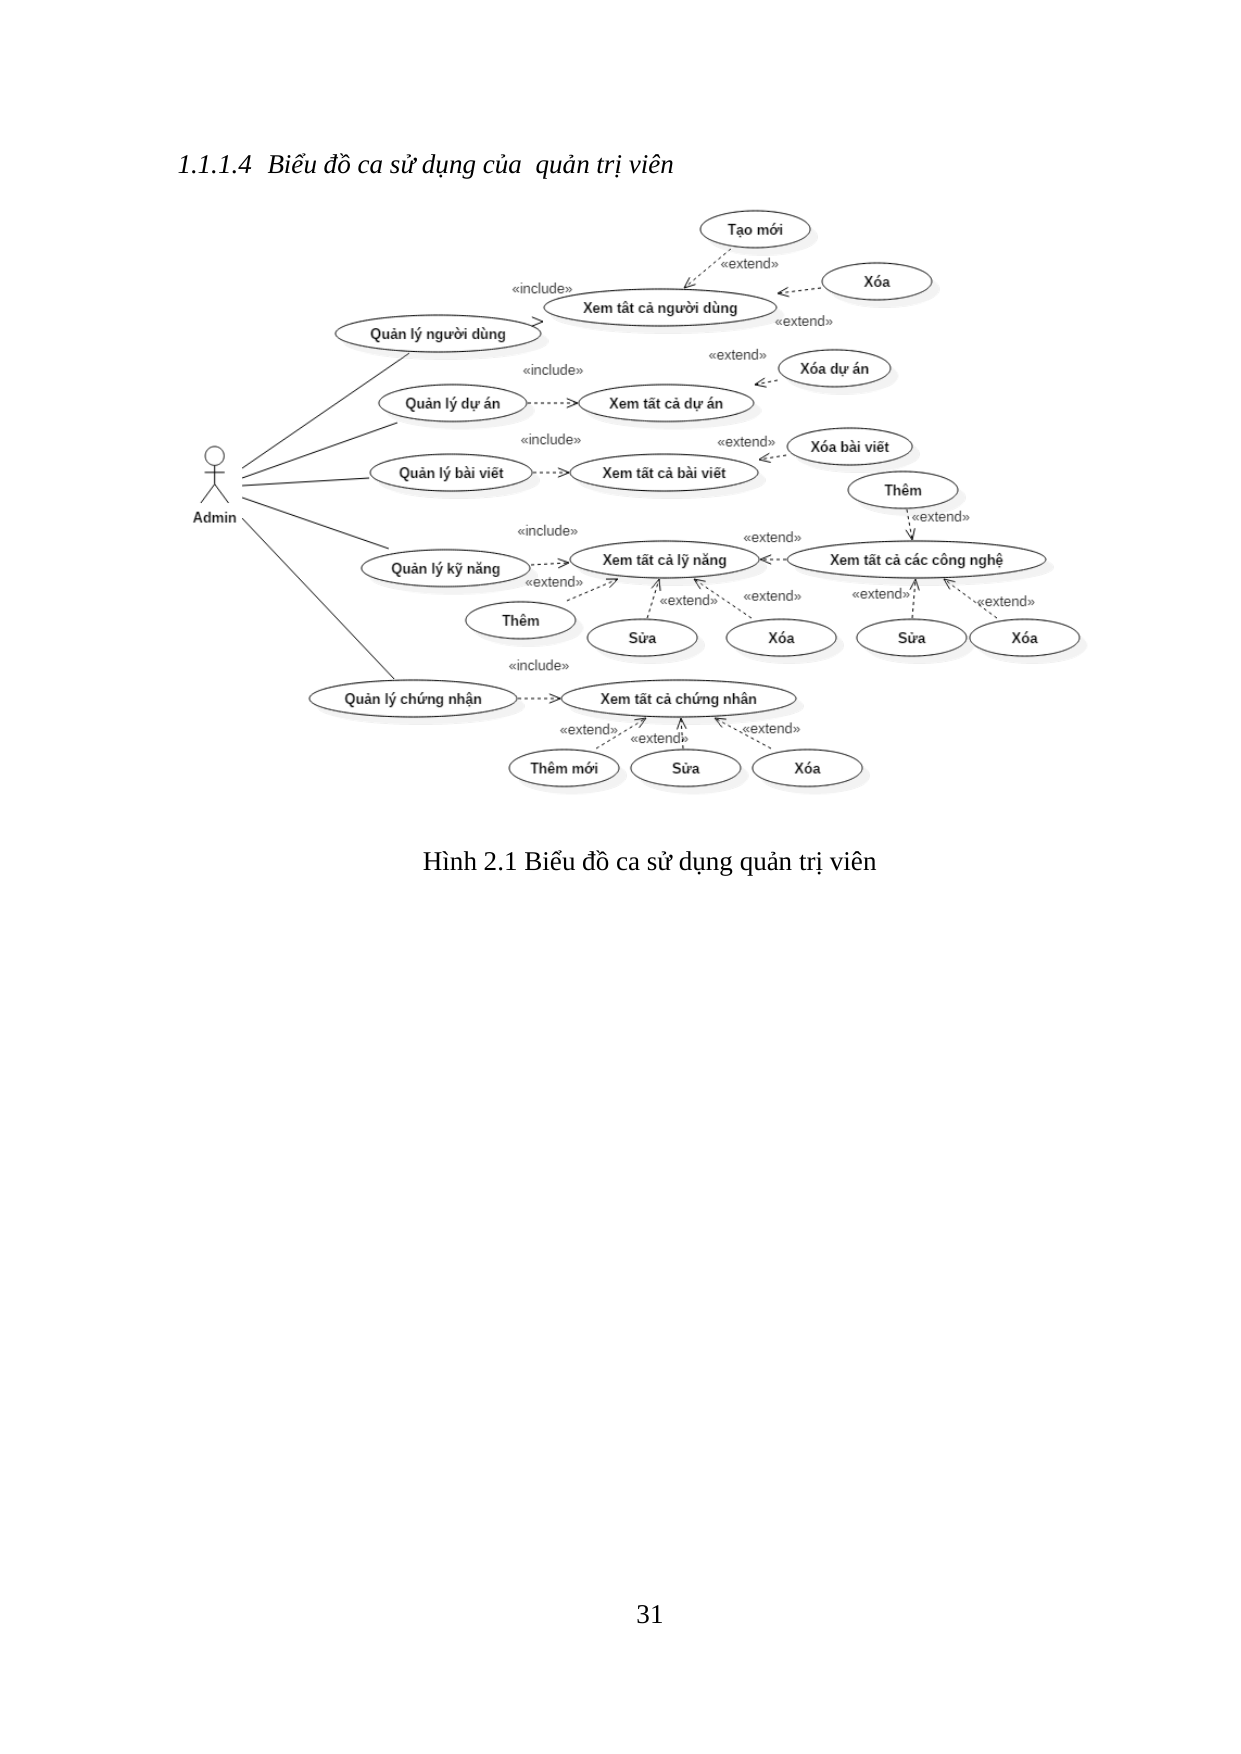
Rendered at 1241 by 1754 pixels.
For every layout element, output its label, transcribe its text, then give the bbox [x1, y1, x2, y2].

text Hình 2.3 Biểu đồ ca sử dụng quản trị viên [177, 845, 1122, 877]
subtitle Biểu đồ ca sử dụng của quản trị viên [177, 148, 1122, 179]
picture [177, 200, 1123, 830]
